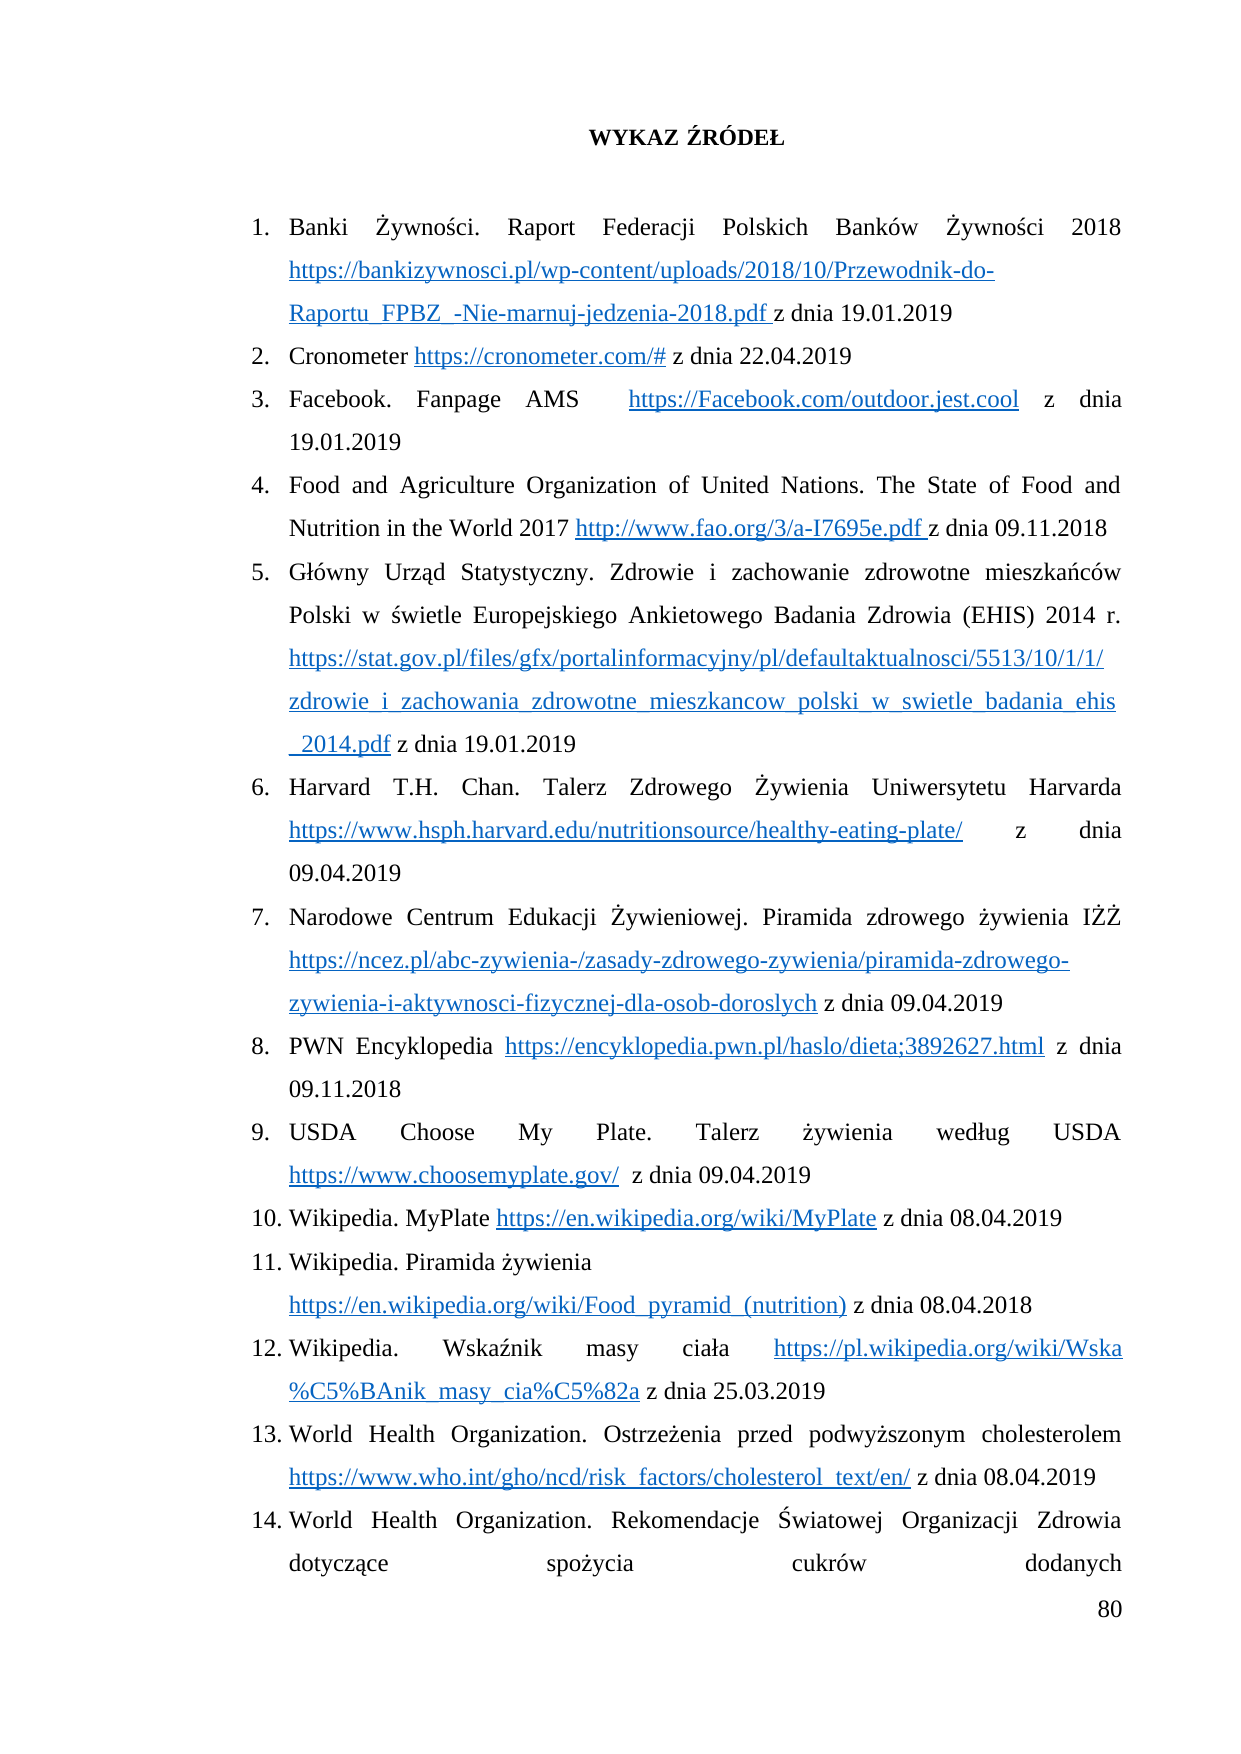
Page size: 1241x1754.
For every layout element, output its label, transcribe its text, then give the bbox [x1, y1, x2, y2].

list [251, 1505, 1122, 1577]
list Wikipedia. Wskaźnik masy ciała https://pl.wikipedia.org/wiki/Wska%C5%BAnik_masy_cia%C5%82a z dnia 25.03.2019 [251, 1333, 1122, 1405]
list Facebook. Fanpage AMS https://Facebook.com/outdoor.jest.cool z dnia 19.01.2019 [251, 384, 1122, 456]
list Food and Agriculture Organization of United Nations. The State of Food and Nutrition in the World 2017 http://www.fao.org/3/a-I7695e.pdf z dnia 09.11.2018 [251, 470, 1122, 542]
list USDA Choose My Plate. Talerz żywienia według USDA https://www.choosemyplate.gov/ z dnia 09.04.2019 [251, 1117, 1122, 1189]
list Wikipedia. Piramida żywienia https://en.wikipedia.org/wiki/Food_pyramid_(nutrition) z dnia 08.04.2018 [251, 1247, 1122, 1318]
list Główny Urząd Statystyczny. Zdrowie i zachowanie zdrowotne mieszkańców Polski w świetle Europejskiego Ankietowego Badania Zdrowia (EHIS) 2014 r. https://stat.gov.pl/files/gfx/portalinformacyjny/pl/defaultaktualnosci/5513/10/1/1/zdrowie_i_zachowania_zdrowotne_mieszkancow_polski_w_swietle_badania_ehis_2014.pdf z dnia 19.01.2019 [251, 557, 1122, 758]
list Narodowe Centrum Edukacji Żywieniowej. Piramida zdrowego żywienia IŻŻ https://ncez.pl/abc-zywienia-/zasady-zdrowego-zywienia/piramida-zdrowego-zywienia-i-aktywnosci-fizycznej-dla-osob-doroslych z dnia 09.04.2019 [251, 902, 1122, 1017]
list World Health Organization. Ostrzeżenia przed podwyższonym cholesterolem https://www.who.int/gho/ncd/risk_factors/cholesterol_text/en/ z dnia 08.04.2019 [251, 1419, 1122, 1491]
list Wikipedia. MyPlate https://en.wikipedia.org/wiki/MyPlate z dnia 08.04.2019 [251, 1203, 1122, 1232]
list Cronometer https://cronometer.com/# z dnia 22.04.2019 [251, 341, 1122, 370]
list Harvard T.H. Chan. Talerz Zdrowego Żywienia Uniwersytetu Harvarda https://www.hsph.harvard.edu/nutritionsource/healthy-eating-plate/ z dnia 09.04.2019 [251, 772, 1122, 887]
subtitle wykaz źródeł [177, 118, 1122, 152]
list PWN Encyklopedia https://encyklopedia.pwn.pl/haslo/dieta;3892627.html z dnia 09.11.2018 [251, 1031, 1122, 1103]
list Banki Żywności. Raport Federacji Polskich Banków Żywności 2018 https://bankizywnosci.pl/wp-content/uploads/2018/10/Przewodnik-do-Raportu_FPBZ_-Nie-marnuj-jedzenia-2018.pdf z dnia 19.01.2019 [251, 212, 1122, 327]
